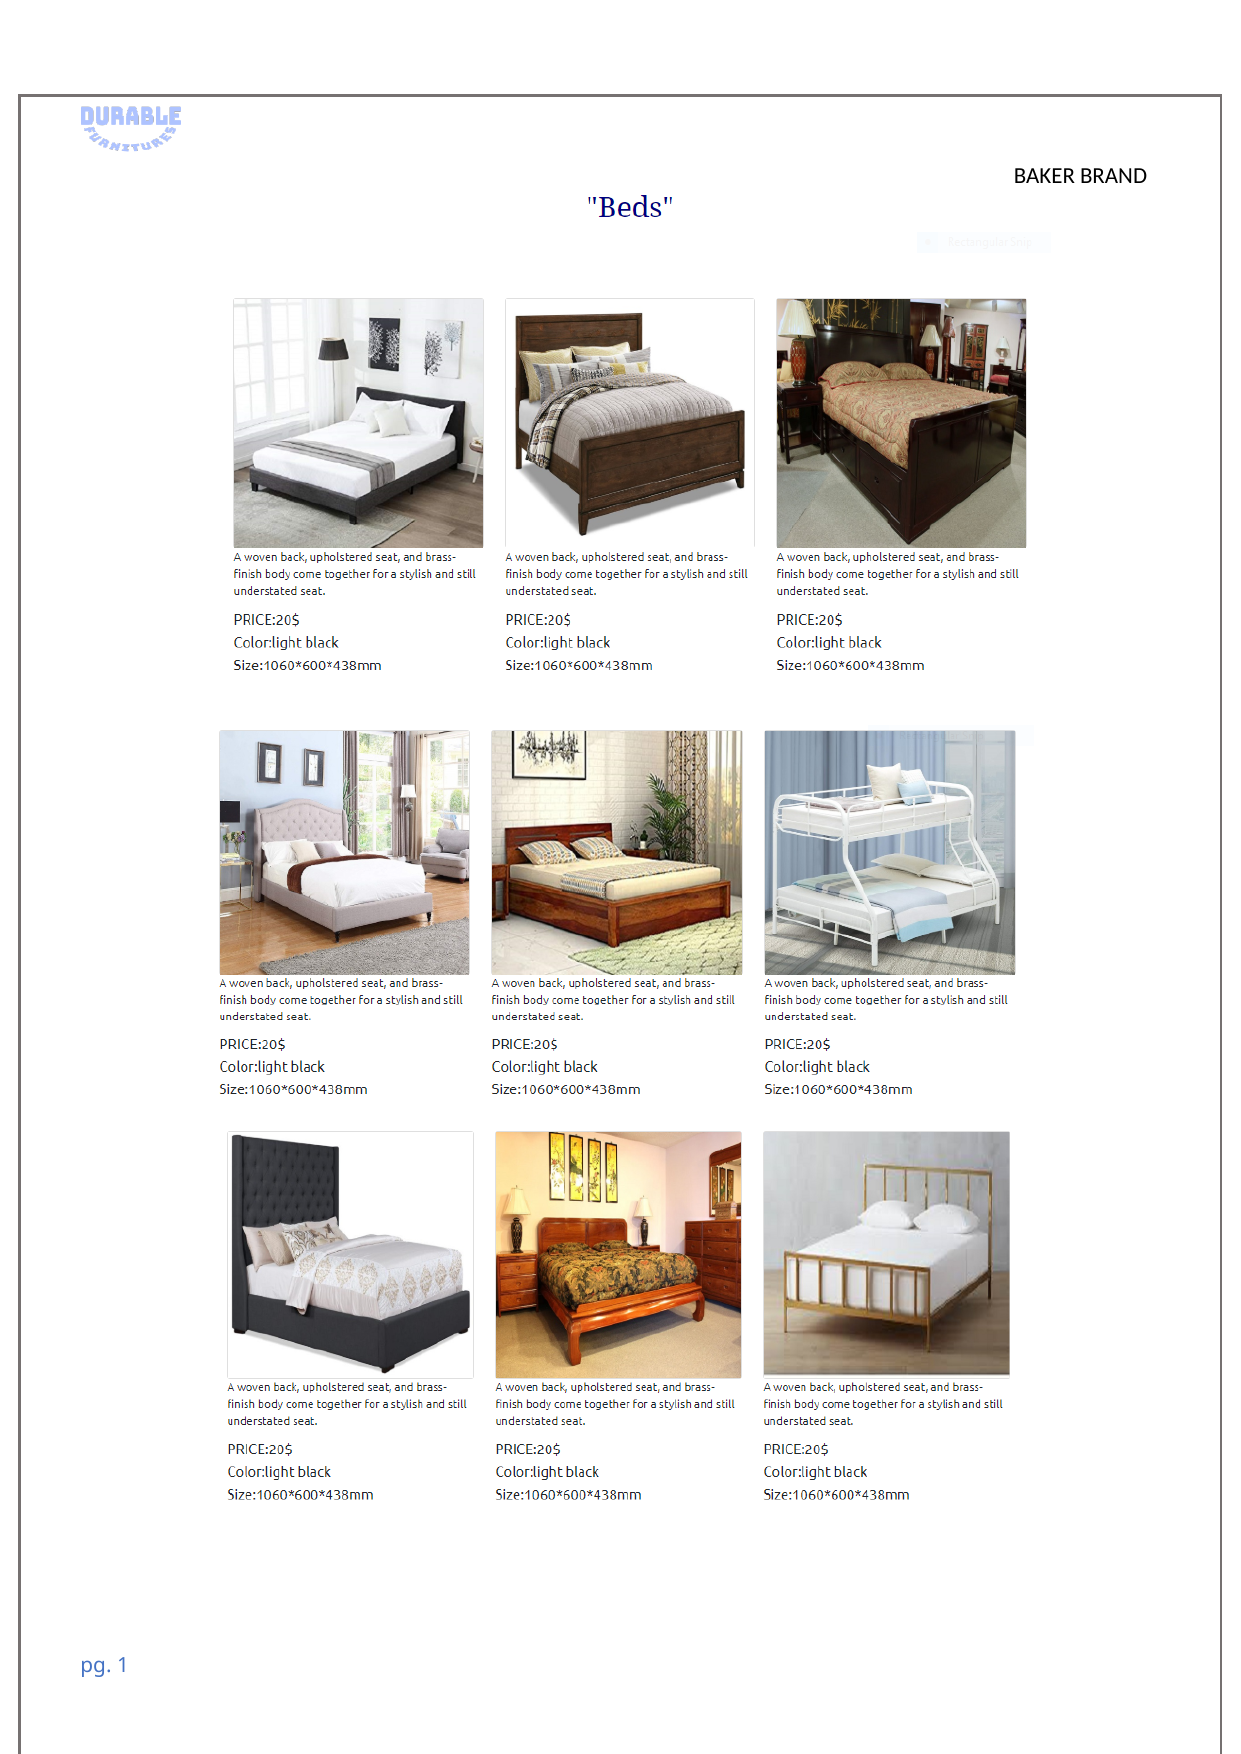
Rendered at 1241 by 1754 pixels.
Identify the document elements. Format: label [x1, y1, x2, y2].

picture [189, 189, 1051, 709]
picture [200, 711, 1040, 1116]
picture [215, 1117, 1025, 1516]
